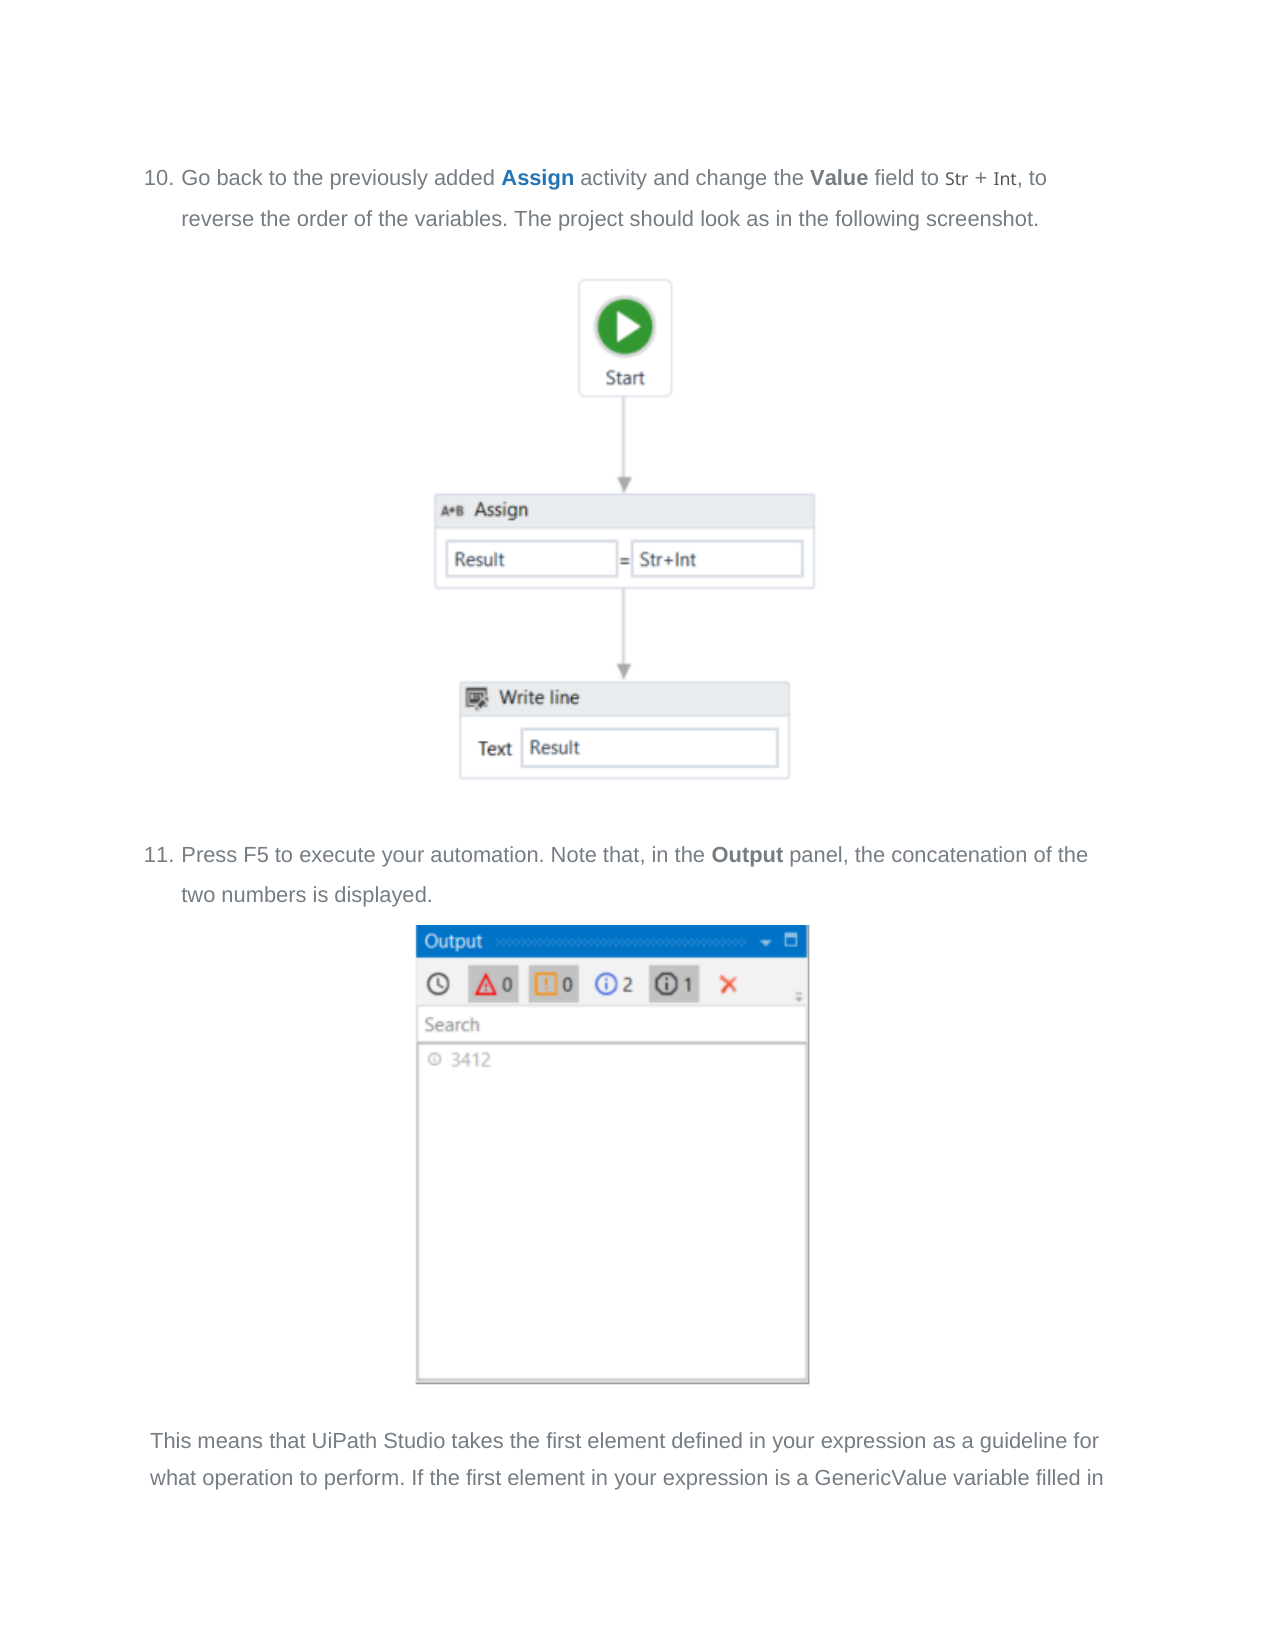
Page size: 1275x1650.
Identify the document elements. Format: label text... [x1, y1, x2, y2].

picture [344, 248, 881, 798]
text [150, 1415, 1125, 1490]
list Press F5 to execute your automation. Note that, in the Output panel, the concatenation of the two numbers is displayed. [144, 826, 1125, 908]
picture [415, 925, 810, 1386]
list Go back to the previously added Assign activity and change the Value field to Str + Int, to reverse the order of the variables. The project should look as in the following screenshot. [144, 150, 1125, 231]
